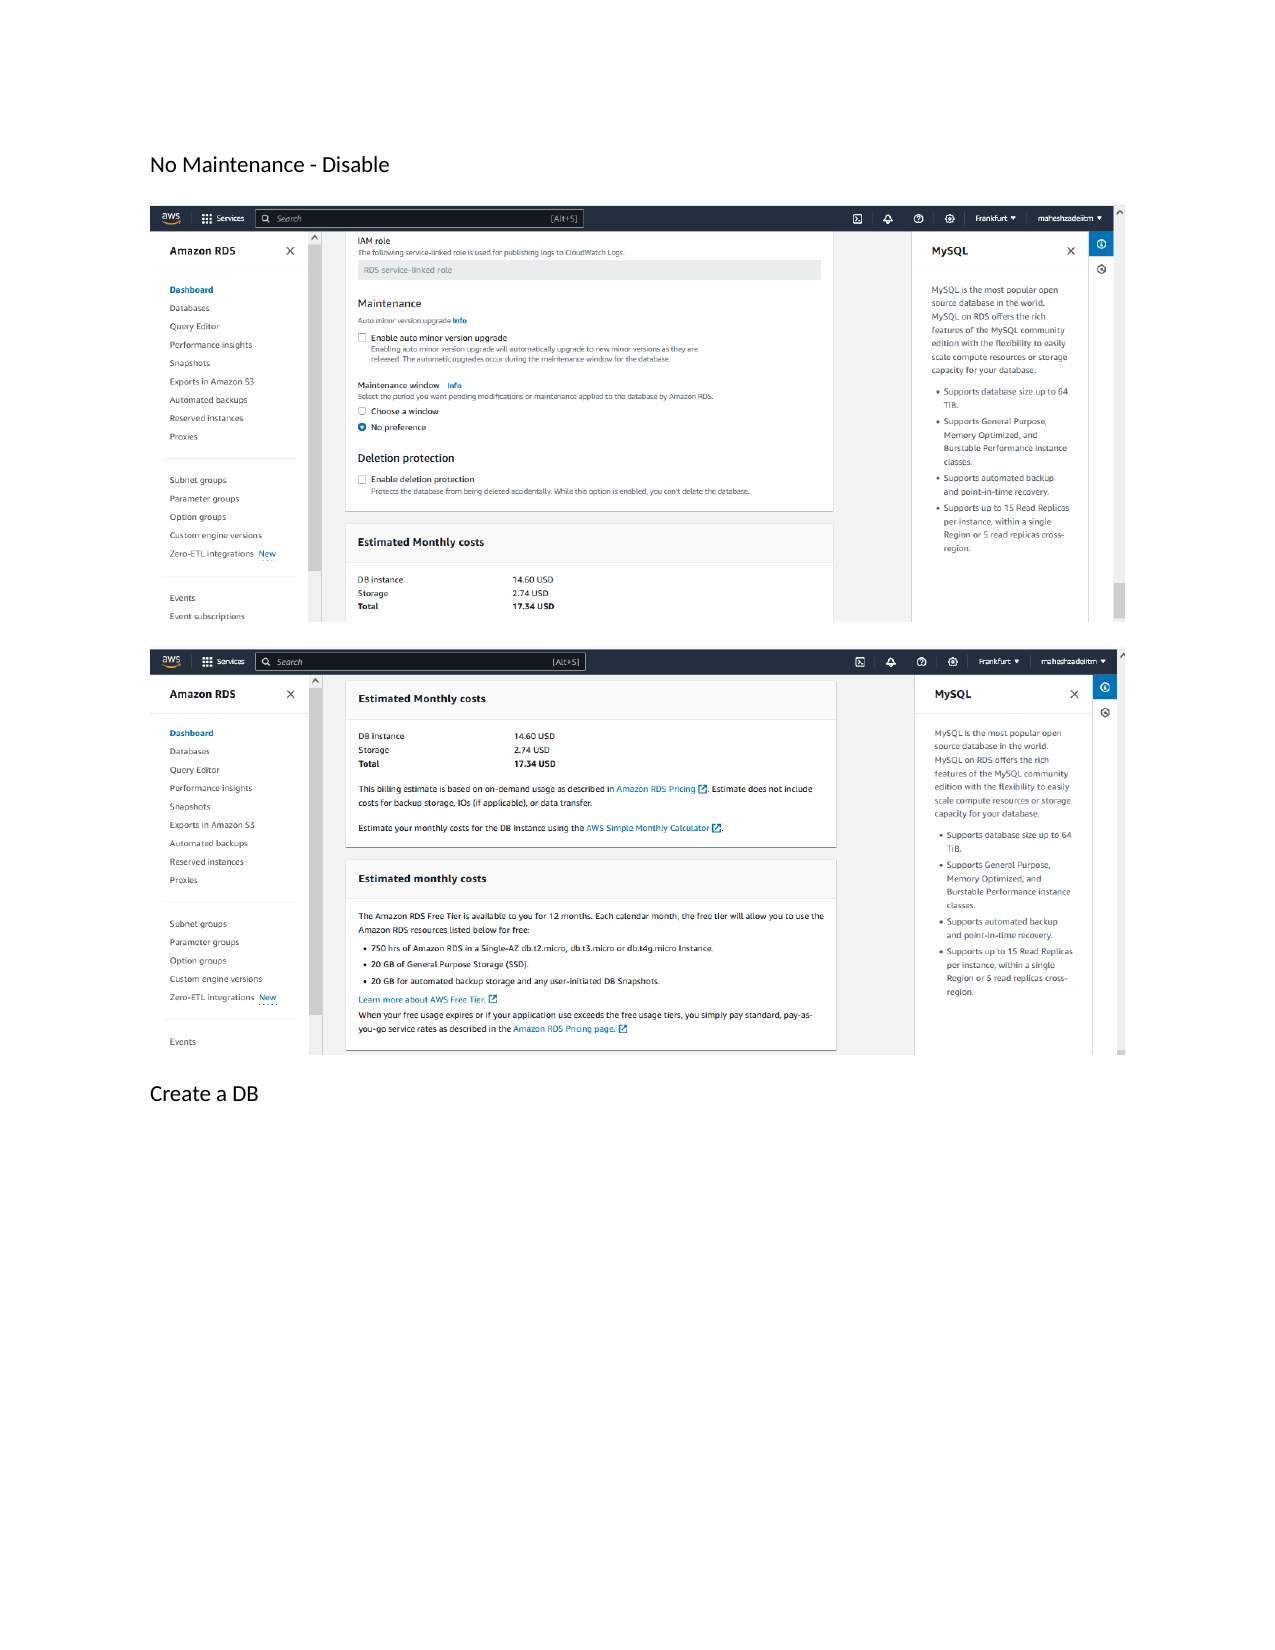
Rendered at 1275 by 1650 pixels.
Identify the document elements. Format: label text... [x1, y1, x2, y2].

picture [150, 646, 1125, 1055]
picture [150, 203, 1125, 622]
text Create a DB [150, 1079, 1125, 1108]
text No Maintenance - Disable [150, 150, 1125, 178]
